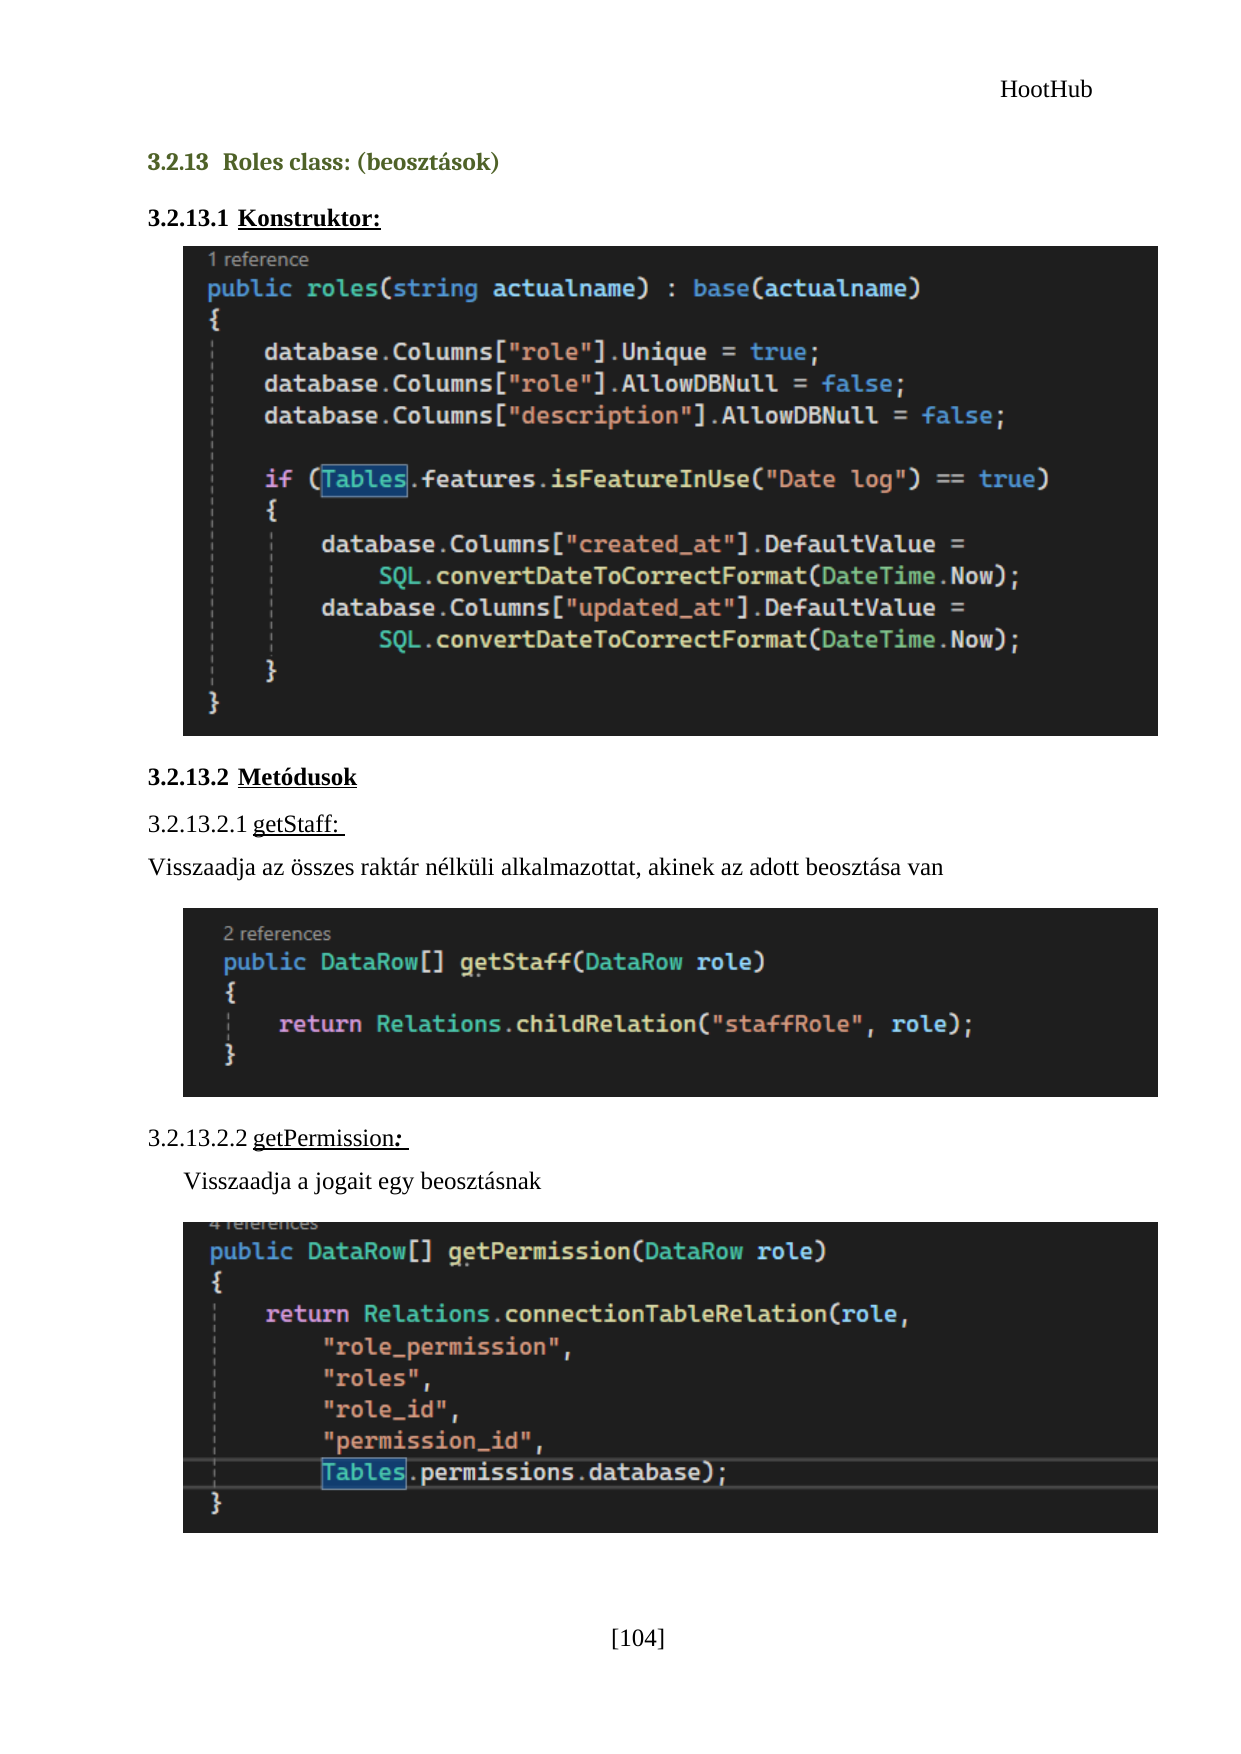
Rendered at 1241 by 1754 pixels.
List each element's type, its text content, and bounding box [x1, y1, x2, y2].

subtitle getStaff: [148, 809, 1093, 838]
subtitle Konstruktor: [148, 203, 1093, 232]
subtitle getPermission: [148, 1123, 1093, 1152]
subtitle Metódusok [148, 762, 1093, 791]
picture [183, 1222, 1158, 1533]
text Visszaadja a jogait egy beosztásnak [148, 1166, 1093, 1195]
picture [183, 908, 1158, 1097]
subtitle Roles class: (beosztások) [148, 148, 1093, 176]
text Visszaadja az összes raktár nélküli alkalmazottat, akinek az adott beosztása van [148, 852, 1093, 881]
picture [183, 246, 1158, 736]
